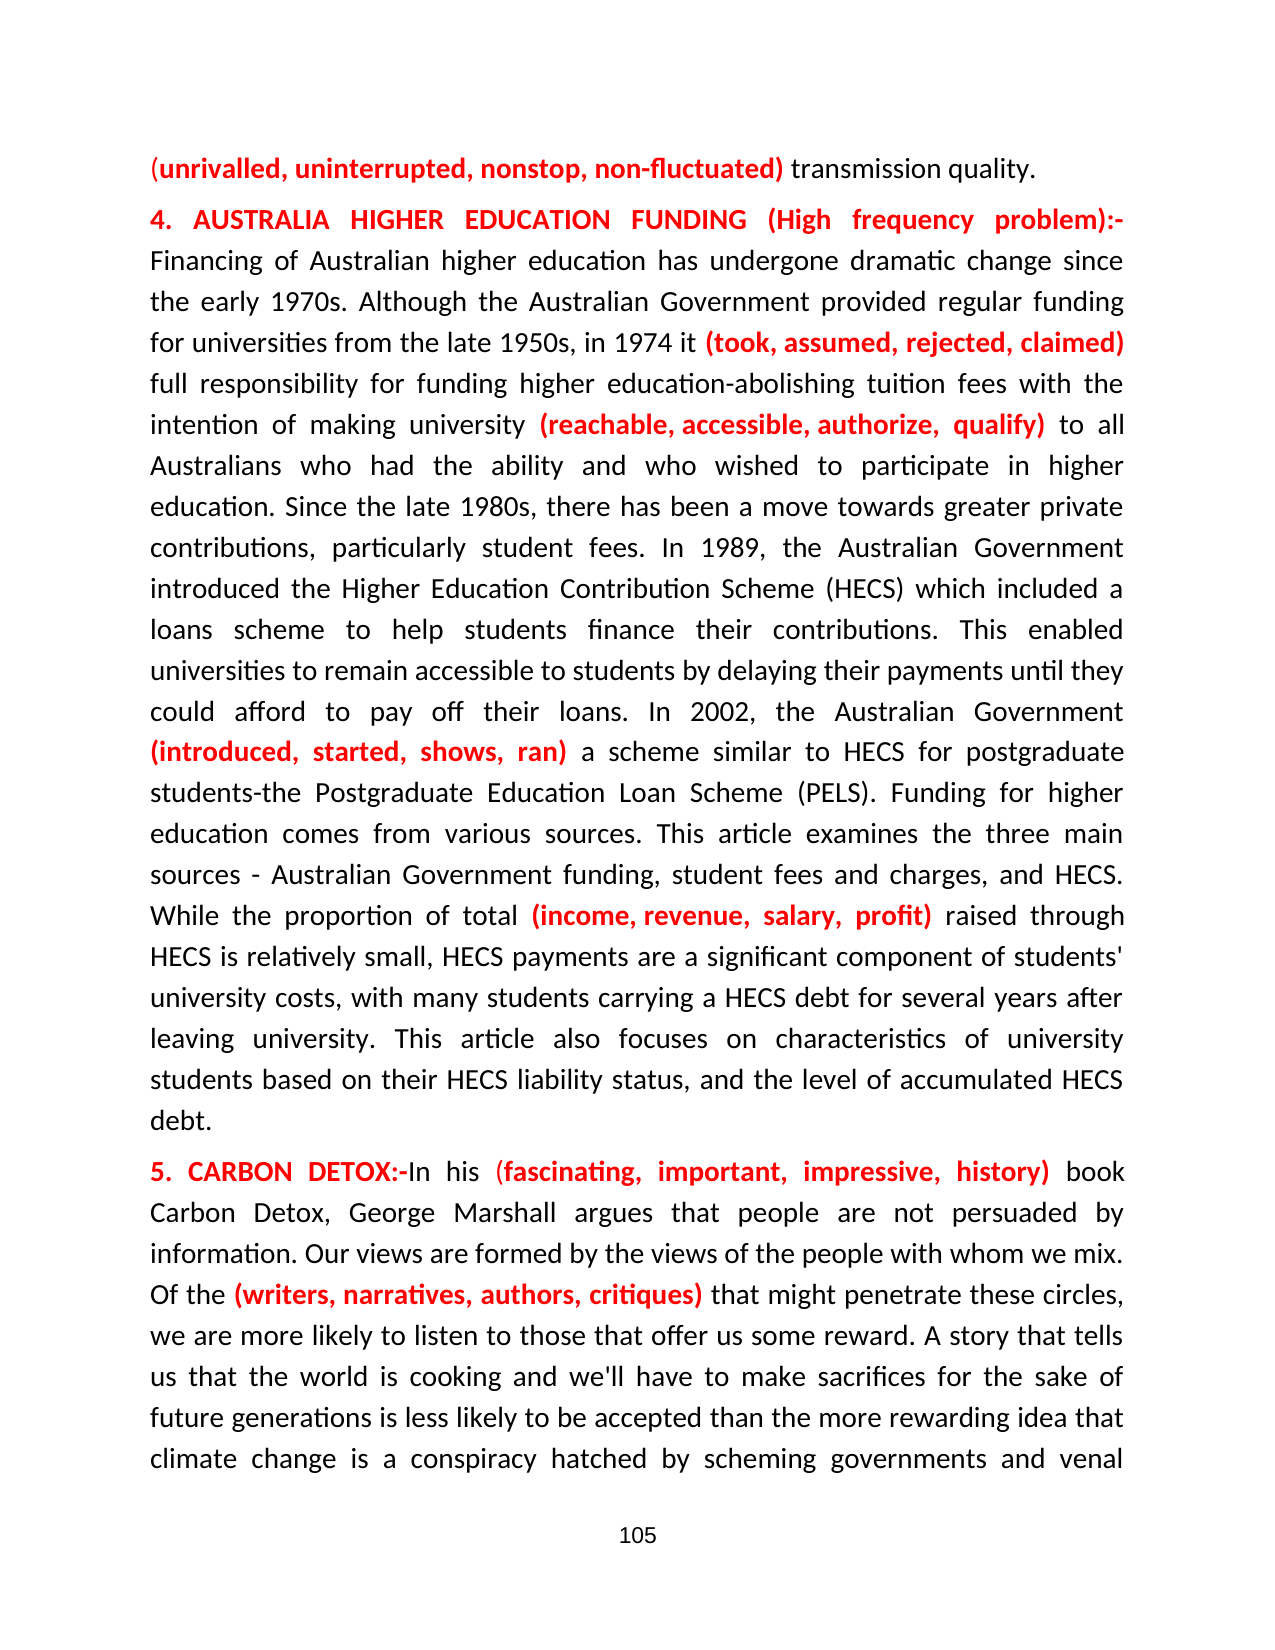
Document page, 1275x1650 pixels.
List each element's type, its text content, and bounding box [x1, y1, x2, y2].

text 4. AUSTRALIA HIGHER EDUCATION FUNDING (High frequency problem):-Financing of Australian higher education has undergone dramatic change since the early 1970s. Although the Australian Government provided regular funding for universities from the late 1950s, in 1974 it (took, assumed, rejected, claimed) full responsibility for funding higher education-abolishing tuition fees with the intention of making university (reachable, accessible, authorize, qualify) to all Australians who had the ability and who wished to participate in higher education. Since the late 1980s, there has been a move towards greater private contributions, particularly student fees. In 1989, the Australian Government introduced the Higher Education Contribution Scheme (HECS) which included a loans scheme to help students finance their contributions. This enabled universities to remain accessible to students by delaying their payments until they could afford to pay off their loans. In 2002, the Australian Government (introduced, started, shows, ran) a scheme similar to HECS for postgraduate students-the Postgraduate Education Loan Scheme (PELS). Funding for higher education comes from various sources. This article examines the three main sources - Australian Government funding, student fees and charges, and HECS. While the proportion of total (income, revenue, salary, profit) raised through HECS is relatively small, HECS payments are a significant component of students' university costs, with many students carrying a HECS debt for several years after leaving university. This article also focuses on characteristics of university students based on their HECS liability status, and the level of accumulated HECS debt. [150, 201, 1125, 1138]
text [150, 1153, 1125, 1476]
